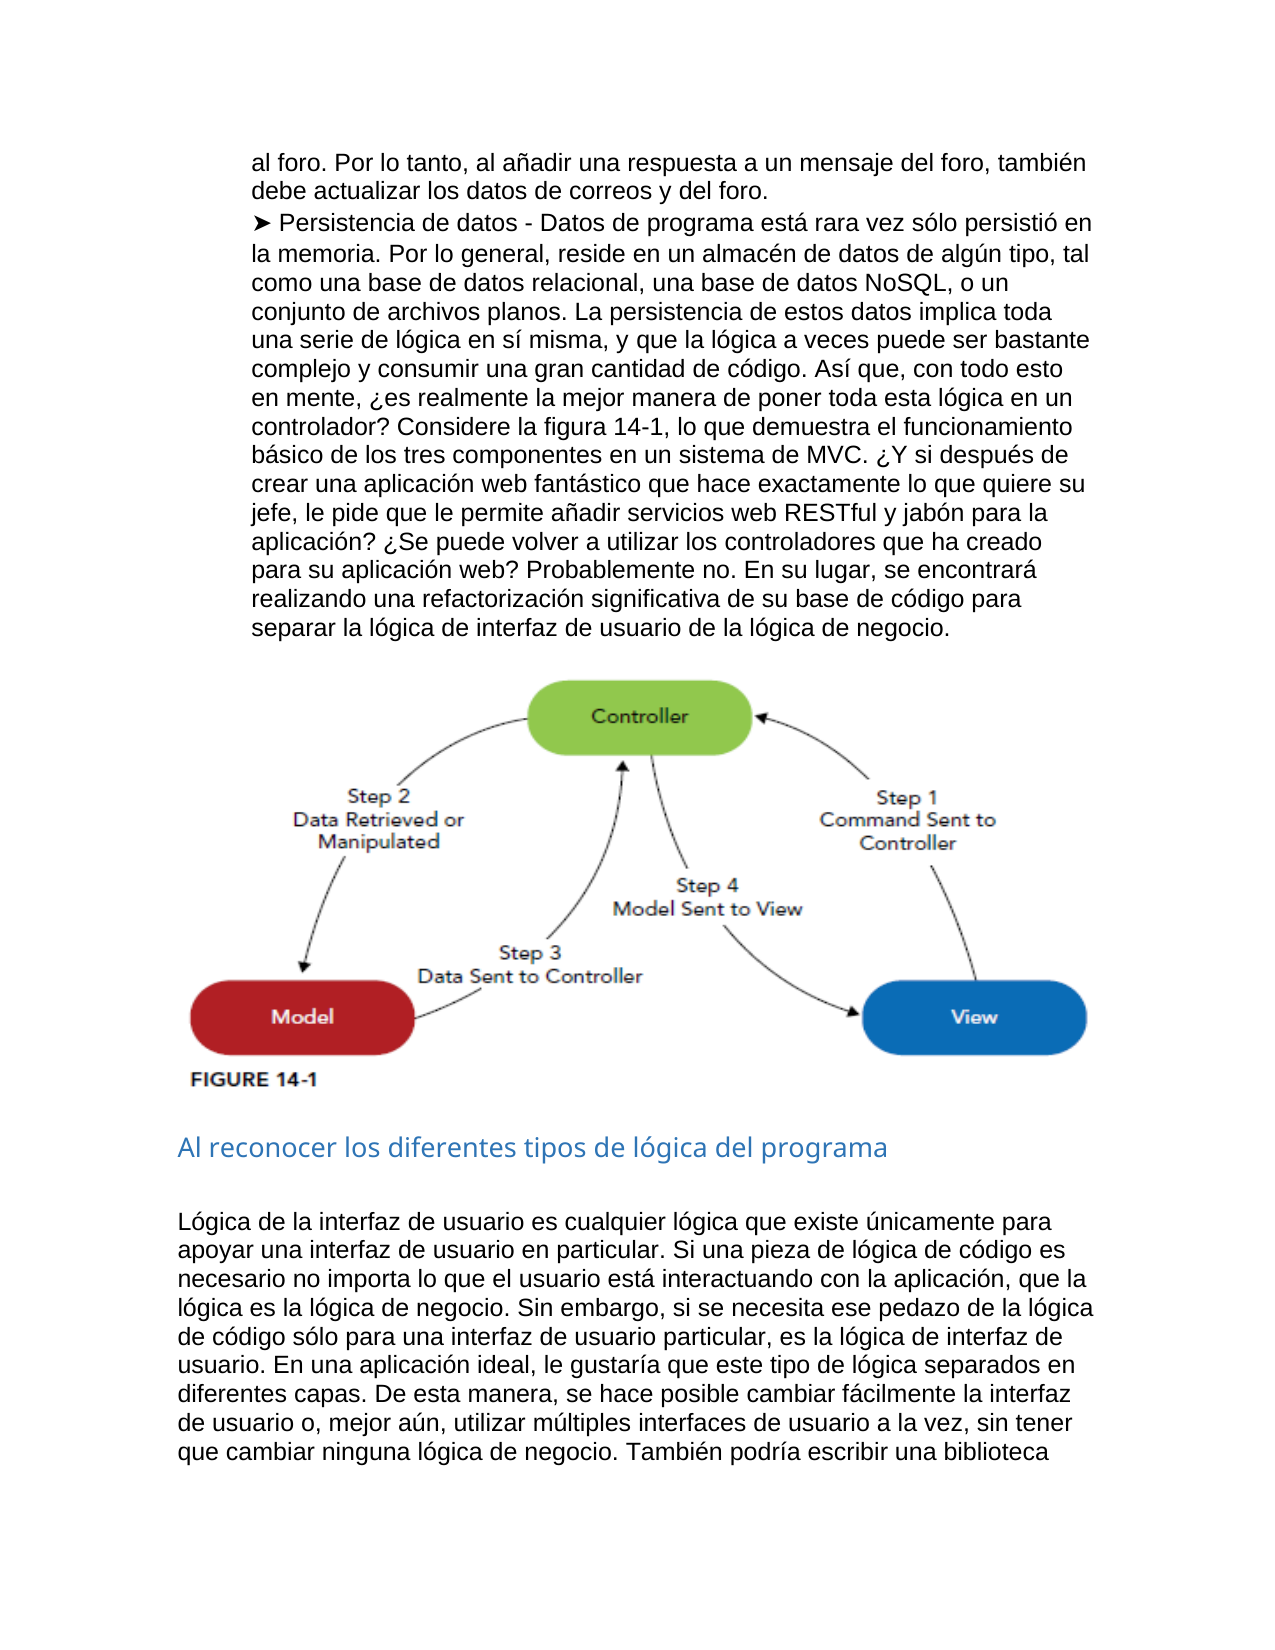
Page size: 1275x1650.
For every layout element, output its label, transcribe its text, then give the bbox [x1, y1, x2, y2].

text ➤ Persistencia de datos - Datos de programa está rara vez sólo persistió en la memoria. Por lo general, reside en un almacén de datos de algún tipo, tal como una base de datos relacional, una base de datos NoSQL, o un conjunto de archivos planos. La persistencia de estos datos implica toda una serie de lógica en sí misma, y ​​que la lógica a veces puede ser bastante complejo y consumir una gran cantidad de código. Así que, con todo esto en mente, ¿es realmente la mejor manera de poner toda esta lógica en un controlador? Considere la figura 14-1, lo que demuestra el funcionamiento básico de los tres componentes en un sistema de MVC. ¿Y si después de crear una aplicación web fantástico que hace exactamente lo que quiere su jefe, le pide que le permite añadir servicios web RESTful y jabón para la aplicación? ¿Se puede volver a utilizar los controladores que ha creado para su aplicación web? Probablemente no. En su lugar, se encontrará realizando una refactorización significativa de su base de código para separar la lógica de interfaz de usuario de la lógica de negocio. [251, 205, 1098, 642]
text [251, 148, 1098, 205]
picture [177, 670, 1093, 1096]
subtitle Al reconocer los diferentes tipos de lógica del programa [177, 1128, 1098, 1165]
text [177, 1207, 1098, 1465]
